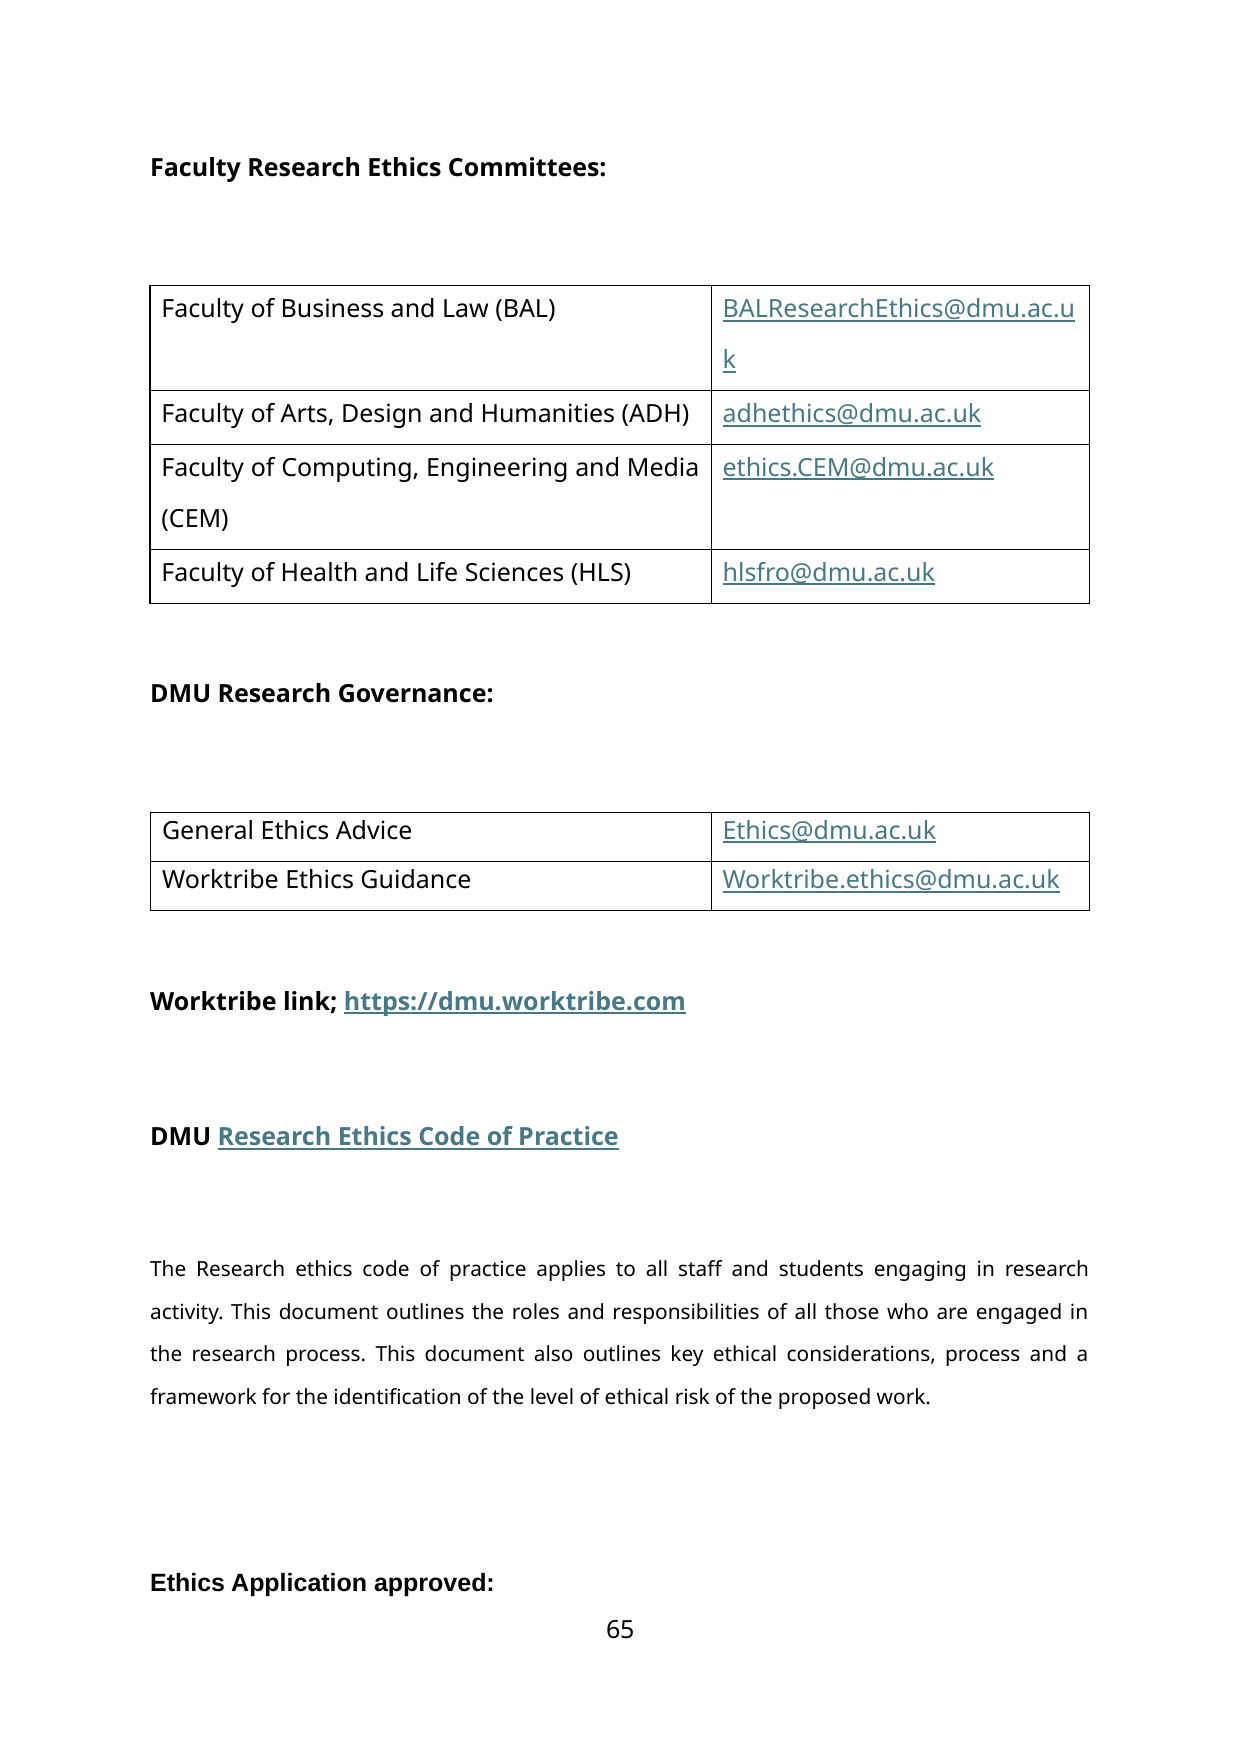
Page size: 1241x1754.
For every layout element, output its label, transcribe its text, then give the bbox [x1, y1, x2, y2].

table_cell Faculty of Arts, Design and Humanities (ADH) [151, 391, 711, 444]
text Worktribe link; https://dmu.worktribe.com [150, 983, 1090, 1018]
table_header Faculty of Business and Law (BAL) [151, 286, 711, 390]
table_cell adhethics@dmu.ac.uk [712, 391, 1089, 444]
table_cell Faculty of Health and Life Sciences (HLS) [151, 550, 711, 603]
table_cell Worktribe Ethics Guidance [151, 862, 711, 910]
text Ethics Application approved: [150, 1568, 1090, 1597]
table_cell Faculty of Computing, Engineering and Media (CEM) [151, 445, 711, 549]
table_cell Worktribe.ethics@dmu.ac.uk [712, 862, 1089, 910]
text Faculty Research Ethics Committees: [150, 150, 1090, 184]
text DMU Research Governance: [150, 676, 1090, 710]
table_header Ethics@dmu.ac.uk [712, 813, 1089, 861]
table_header General Ethics Advice [151, 813, 711, 861]
text The Research ethics code of practice applies to all staff and students engaging in research activity. This document outlines the roles and responsibilities of all those who are engaged in the research process. This document also outlines key ethical considerations, process and a framework for the identification of the level of ethical risk of the proposed work. [150, 1254, 1090, 1411]
table_header BALResearchEthics@dmu.ac.uk [712, 286, 1089, 390]
table_cell ethics.CEM@dmu.ac.uk [712, 445, 1089, 549]
text DMU Research Ethics Code of Practice [150, 1119, 1090, 1153]
table_cell hlsfro@dmu.ac.uk [712, 550, 1089, 603]
